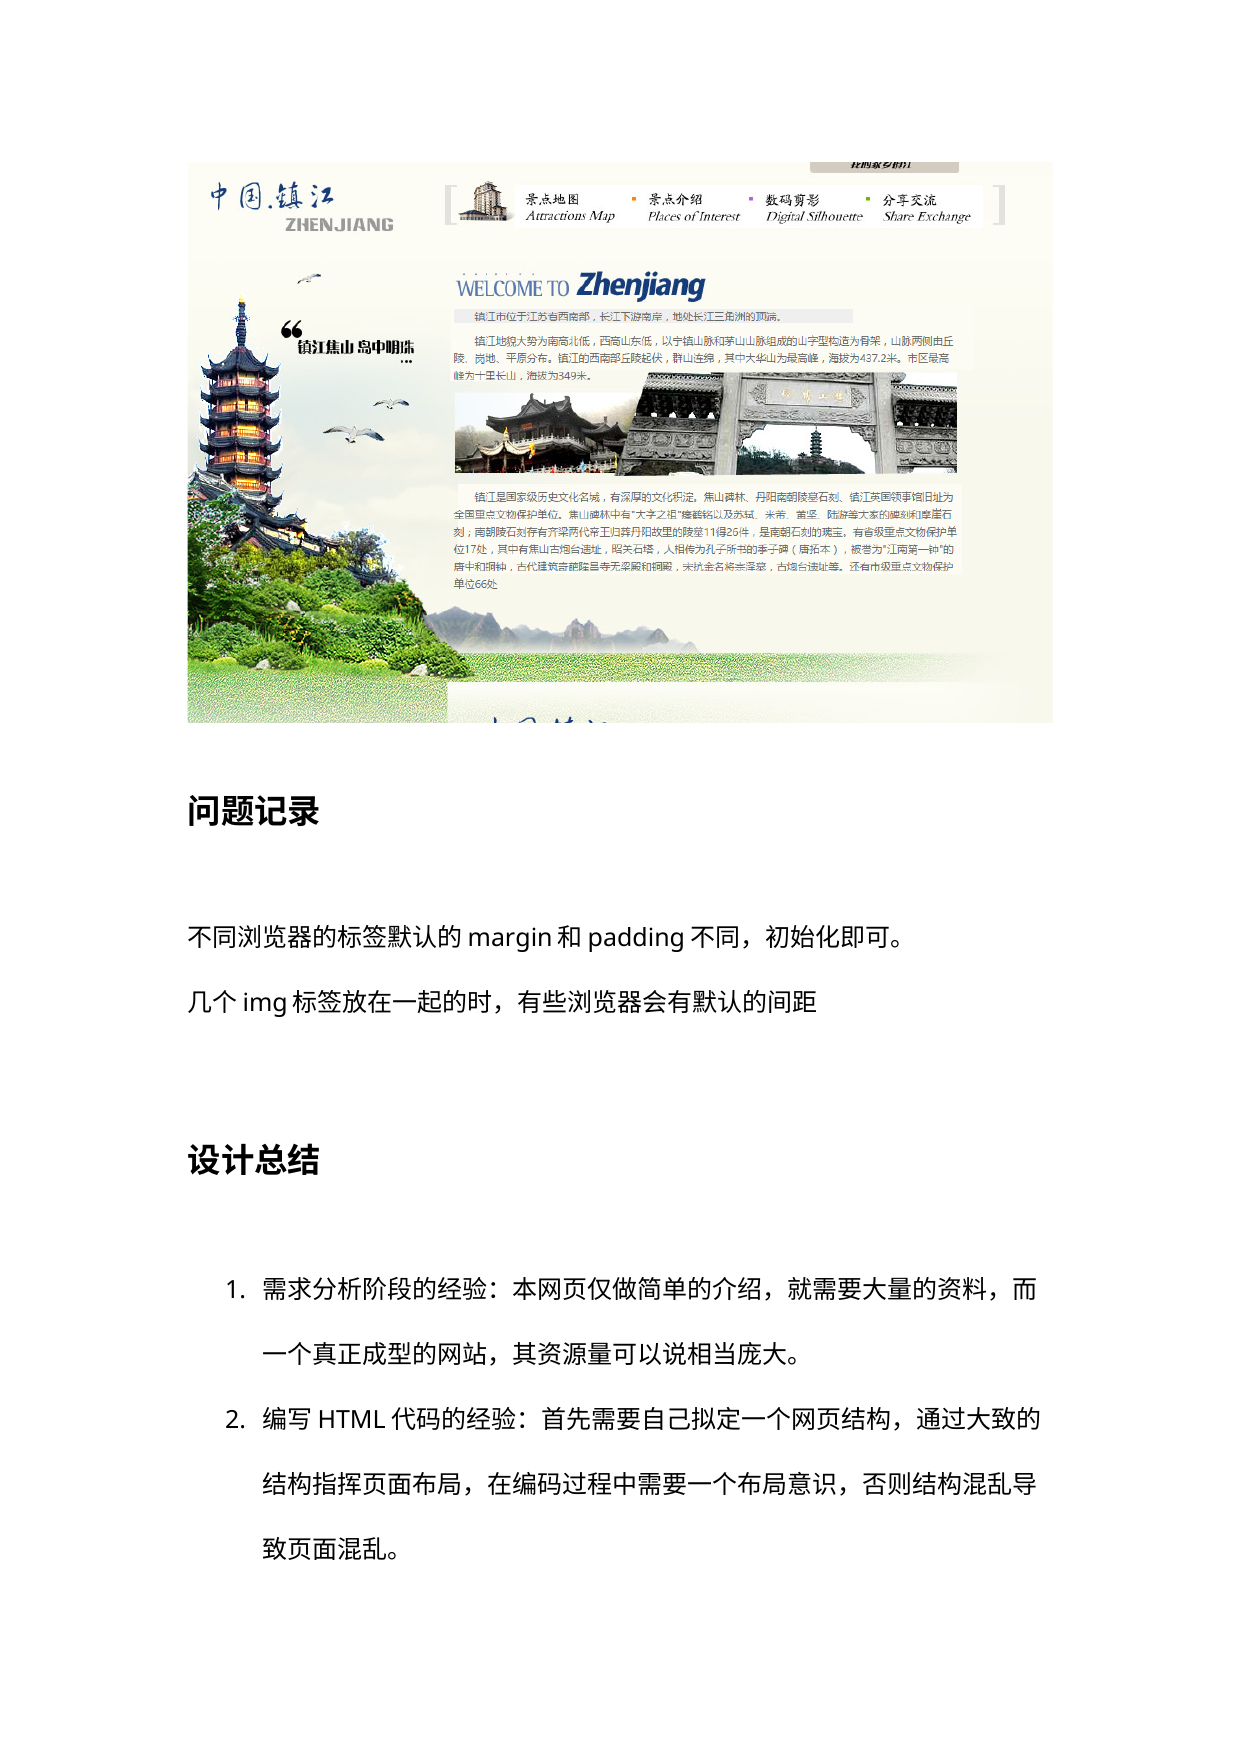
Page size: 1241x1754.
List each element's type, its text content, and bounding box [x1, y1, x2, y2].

subtitle 设计总结 [187, 1125, 1053, 1190]
subtitle 问题记录 [187, 776, 1053, 841]
picture [187, 162, 1053, 723]
text 不同浏览器的标签默认的margin和padding不同，初始化即可。 [187, 903, 1053, 968]
text 几个img标签放在一起的时，有些浏览器会有默认的间距 [187, 968, 1053, 1033]
list 需求分析阶段的经验：本网页仅做简单的介绍，就需要大量的资料，而一个真正成型的网站，其资源量可以说相当庞大。 [225, 1255, 1053, 1385]
